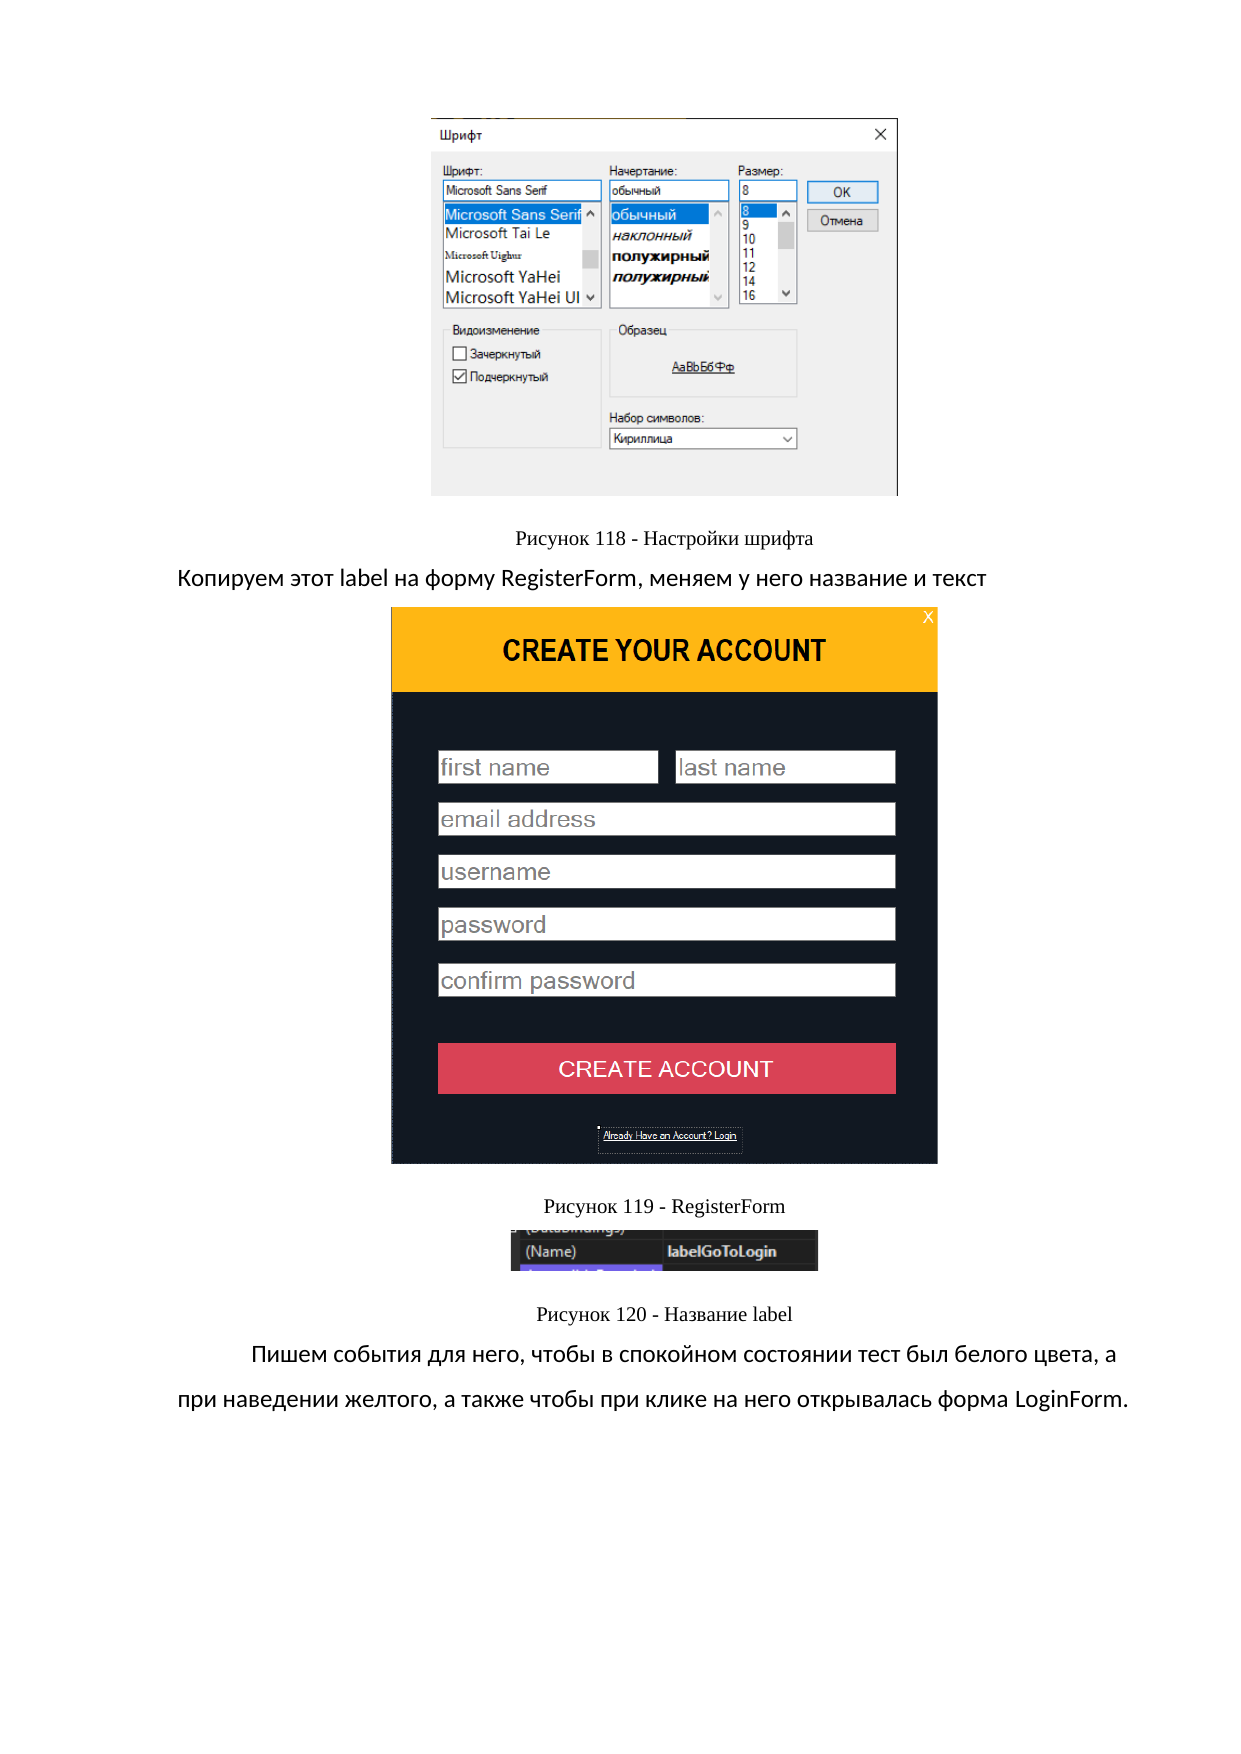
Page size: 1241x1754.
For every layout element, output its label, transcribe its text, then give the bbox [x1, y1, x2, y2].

picture [510, 1230, 819, 1271]
text Пишем события для него, чтобы в спокойном состоянии тест был белого цвета, а при наведении желтого, а также чтобы при клике на него открывалась форма LoginForm. [177, 1338, 1152, 1414]
text Копируем этот label на форму RegisterForm, меняем у него название и текст [177, 562, 1152, 592]
picture [431, 118, 898, 496]
picture [391, 607, 938, 1164]
